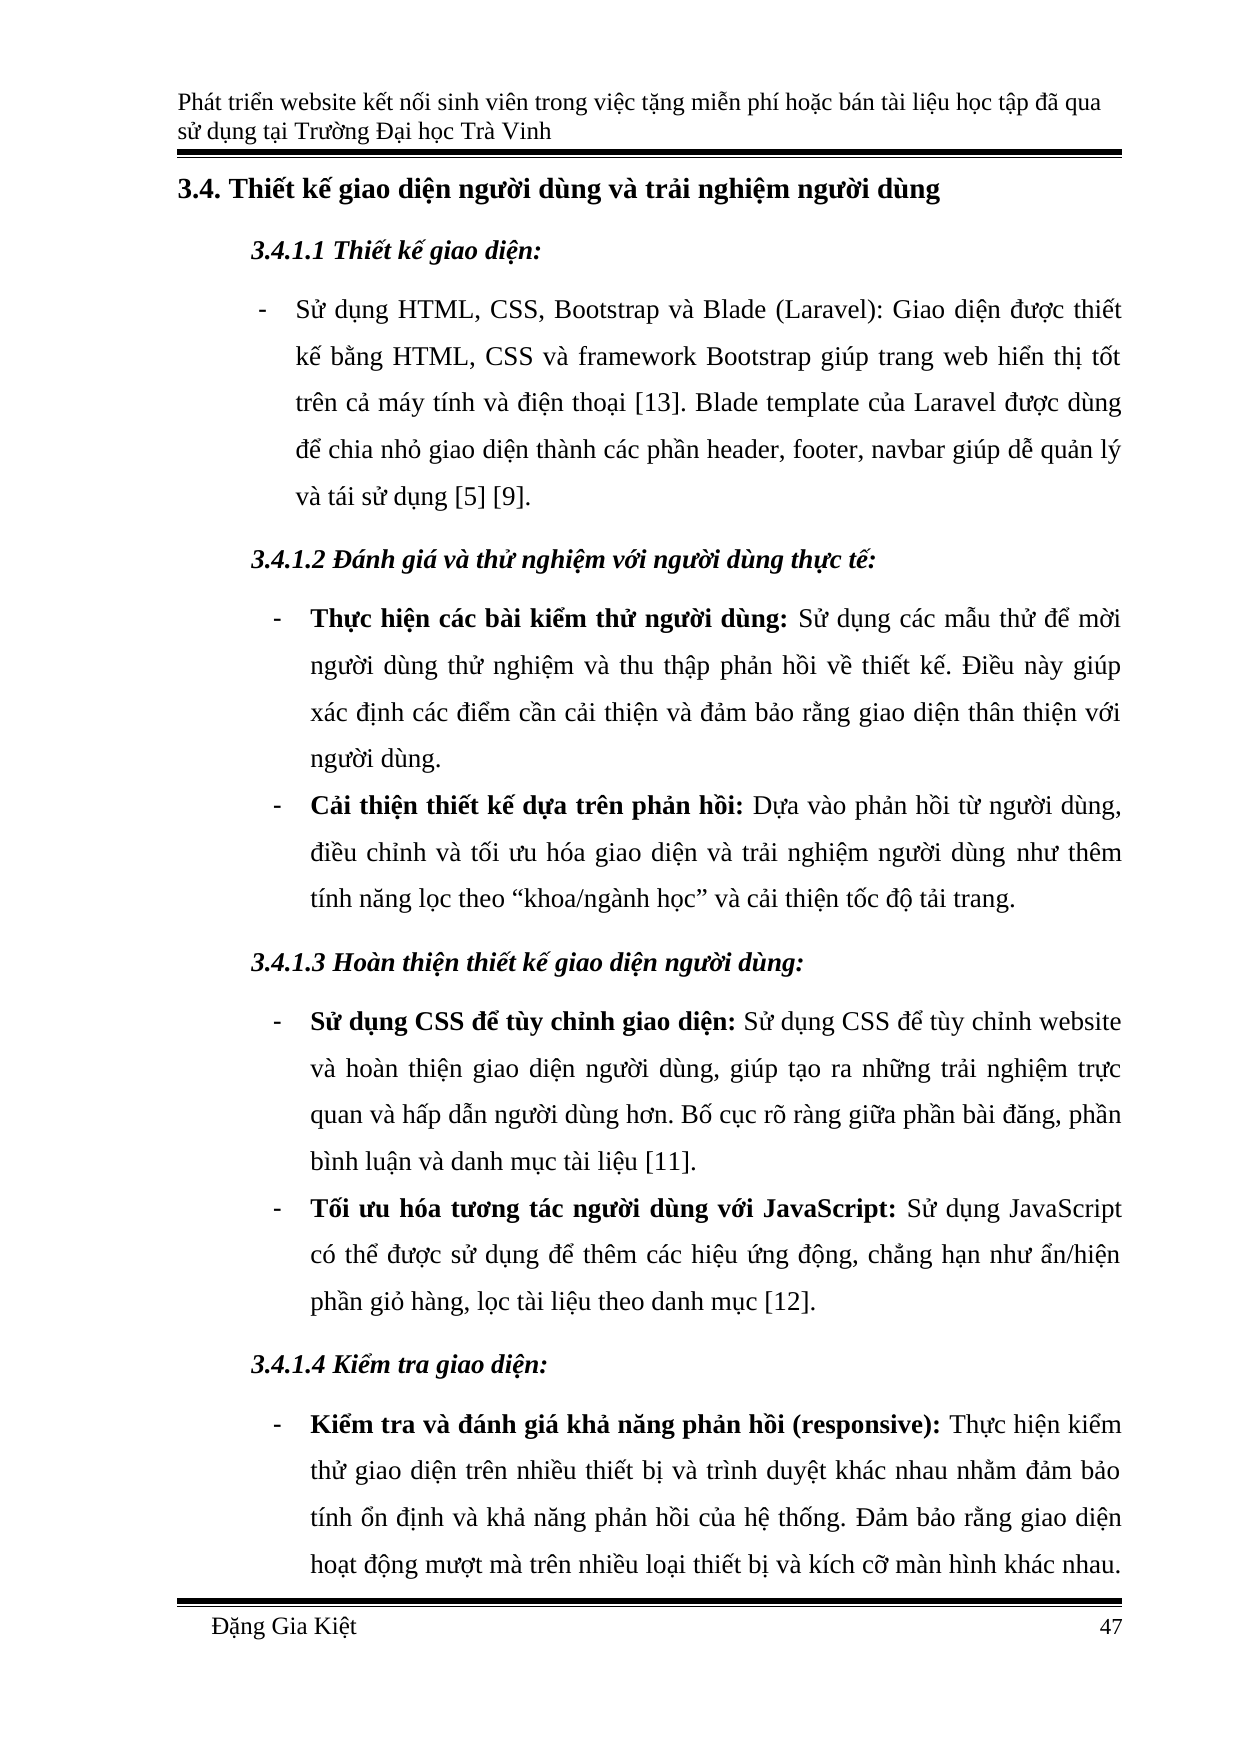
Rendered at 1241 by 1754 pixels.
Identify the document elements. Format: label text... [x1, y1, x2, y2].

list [273, 1408, 1122, 1579]
subtitle Đánh giá và thử nghiệm với người dùng thực tế: [251, 543, 1122, 574]
list Tối ưu hóa tương tác người dùng với JavaScript: Sử dụng JavaScript có thể được sử dụng để thêm các hiệu ứng động, chẳng hạn như ẩn/hiện phần giỏ hàng, lọc tài liệu theo danh mục. [273, 1192, 1122, 1316]
list Sử dụng CSS để tùy chỉnh giao diện: Sử dụng CSS để tùy chỉnh website và hoàn thiện giao diện người dùng, giúp tạo ra những trải nghiệm trực quan và hấp dẫn người dùng hơn. Bố cục rõ ràng giữa phần bài đăng, phần bình luận và danh mục tài liệu . [273, 1005, 1122, 1176]
subtitle Thiết kế giao diện người dùng và trải nghiệm người dùng [177, 171, 1122, 204]
subtitle Thiết kế giao diện: [251, 234, 1122, 265]
subtitle Hoàn thiện thiết kế giao diện người dùng: [251, 946, 1122, 977]
subtitle Kiểm tra giao diện: [251, 1348, 1122, 1380]
list Thực hiện các bài kiểm thử người dùng: Sử dụng các mẫu thử để mời người dùng thử nghiệm và thu thập phản hồi về thiết kế. Điều này giúp xác định các điểm cần cải thiện và đảm bảo rằng giao diện thân thiện với người dùng. [273, 602, 1122, 773]
list Sử dụng HTML, CSS, Bootstrap và Blade (Laravel): Giao diện được thiết kế bằng HTML, CSS và framework Bootstrap giúp trang web hiển thị tốt trên cả máy tính và điện thoại. Blade template của Laravel được dùng để chia nhỏ giao diện thành các phần header, footer, navbar giúp dễ quản lý và tái sử dụng. [258, 293, 1122, 511]
list Cải thiện thiết kế dựa trên phản hồi: Dựa vào phản hồi từ người dùng, điều chỉnh và tối ưu hóa giao diện và trải nghiệm người dùng như thêm tính năng lọc theo “khoa/ngành học” và cải thiện tốc độ tải trang. [273, 789, 1122, 914]
